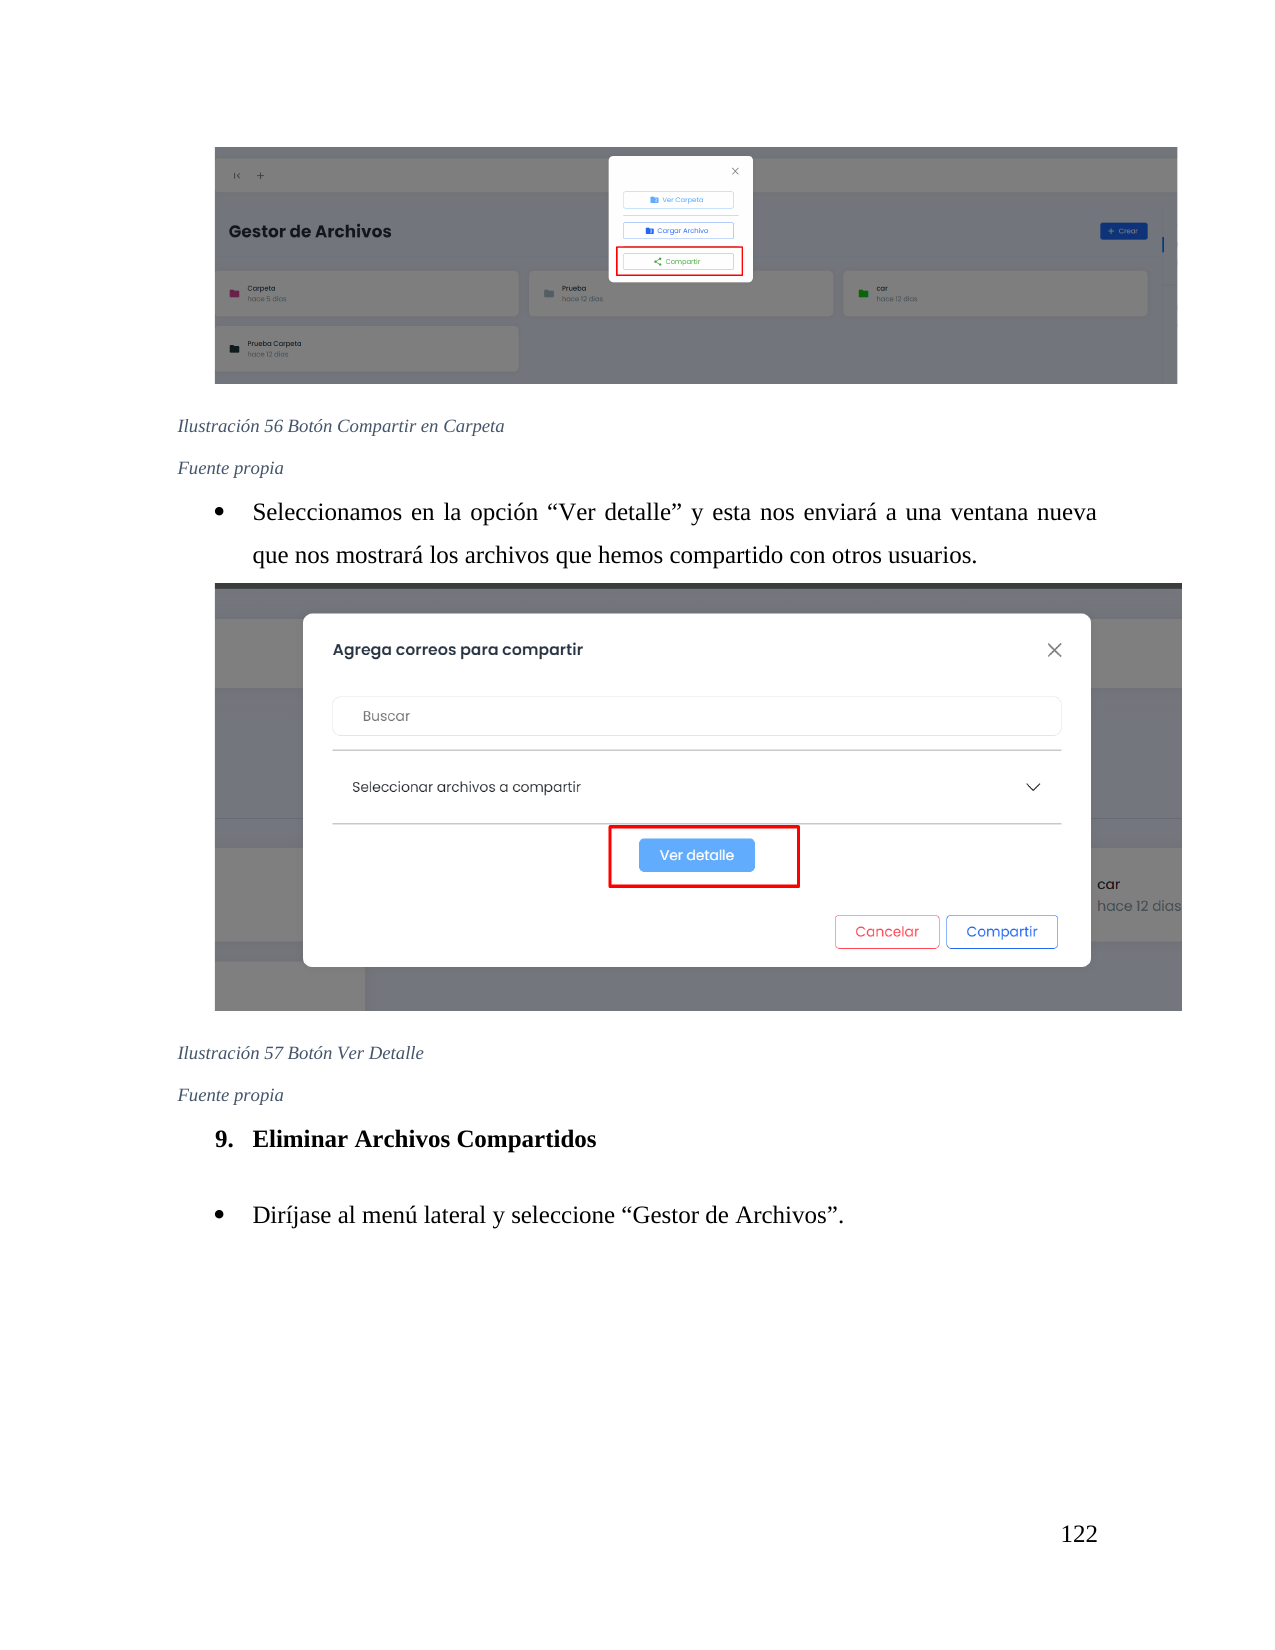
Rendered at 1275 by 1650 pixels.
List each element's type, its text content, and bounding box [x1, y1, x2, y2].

list Seleccionamos en la opción “Ver detalle” y esta nos enviará a una ventana nueva que nos mostrará los archivos que hemos compartido con otros usuarios. [215, 497, 1098, 569]
list Diríjase al menú lateral y seleccione “Gestor de Archivos”. [215, 1200, 1098, 1229]
picture [214, 147, 1178, 384]
picture [214, 583, 1182, 1011]
text Fuente propia [177, 1084, 1098, 1106]
text Fuente propia [177, 457, 1098, 479]
subtitle Eliminar Archivos Compartidos [215, 1124, 1098, 1153]
